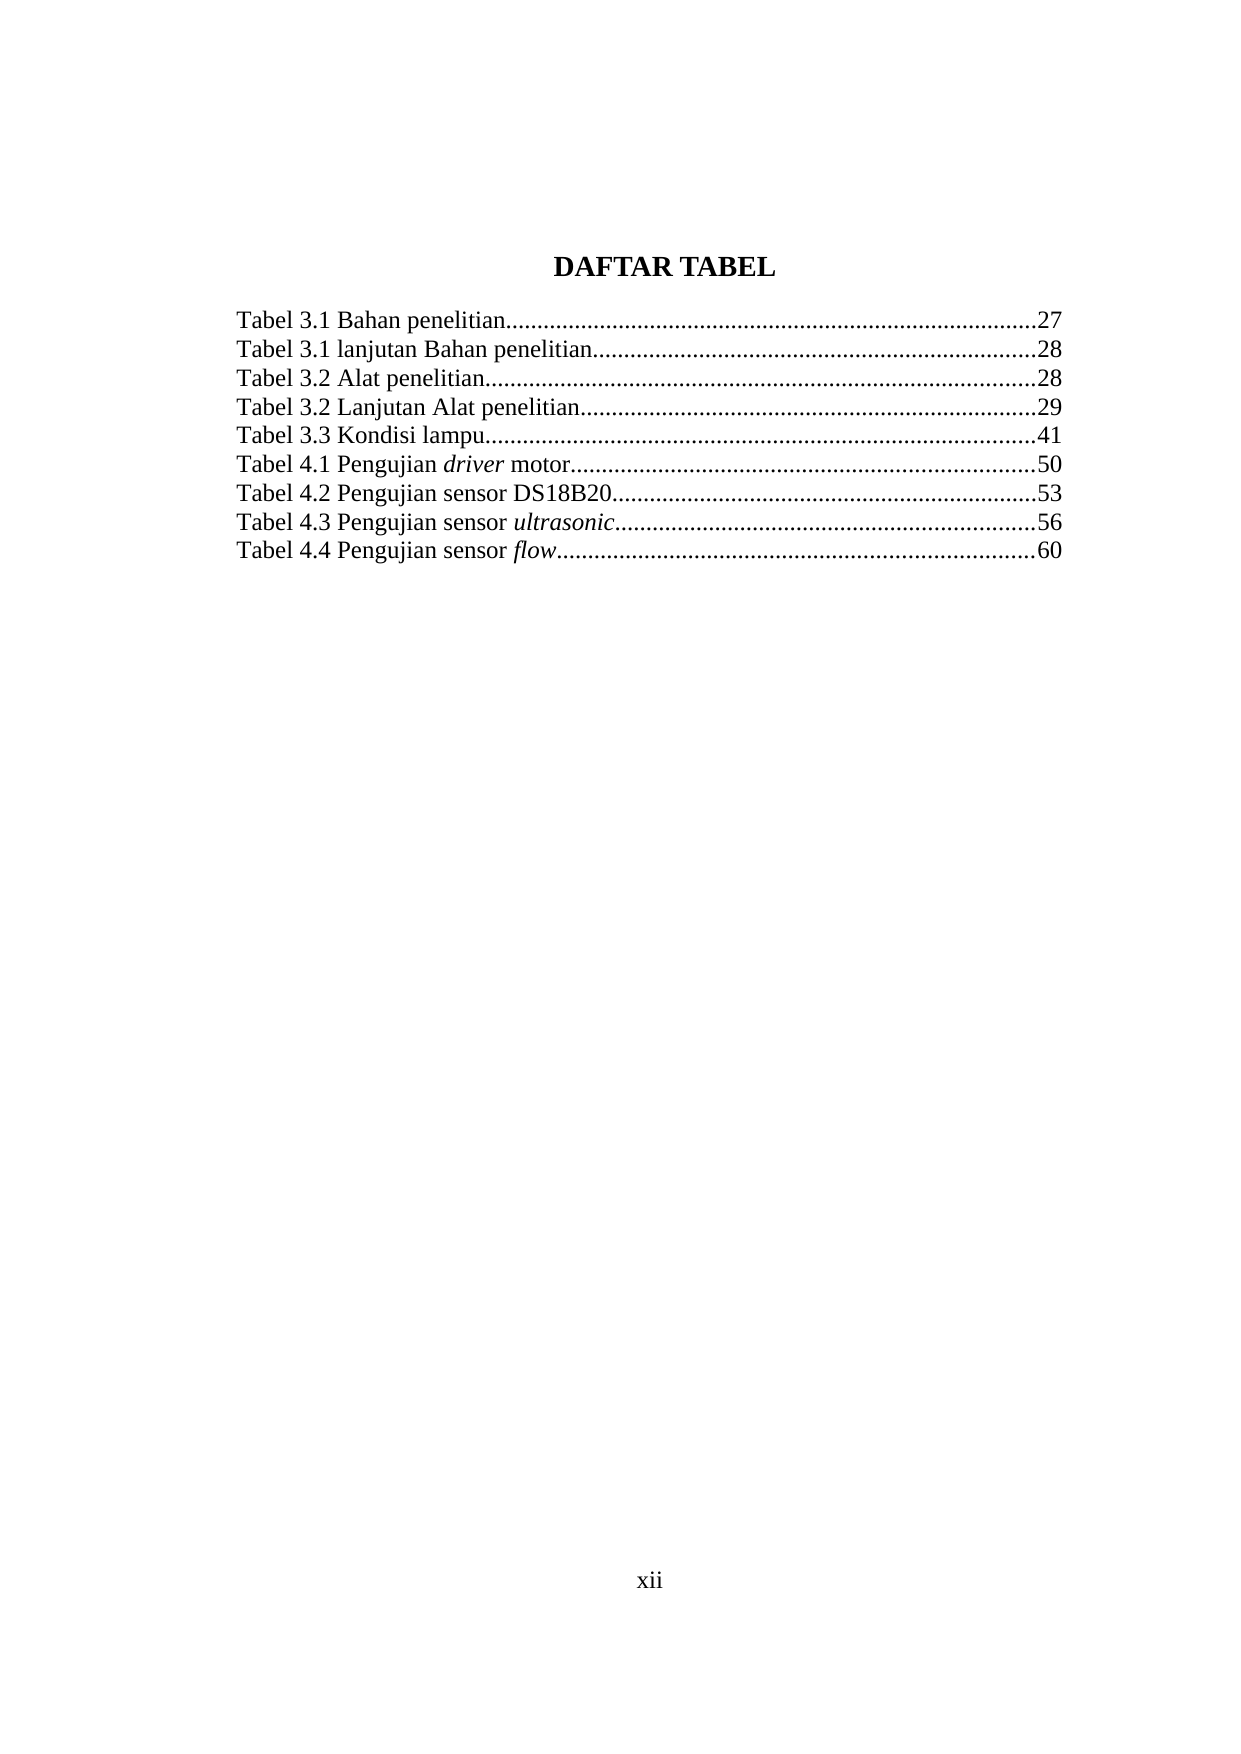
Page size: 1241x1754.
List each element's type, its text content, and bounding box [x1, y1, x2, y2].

text Tabel 3.1 lanjutan Bahan penelitian 28 [236, 334, 1063, 363]
subtitle DAFTAR TABEL [266, 249, 1063, 282]
text Tabel 4.3 Pengujian sensor ultrasonic 56 [236, 507, 1063, 535]
text Tabel 3.1 Bahan penelitian 27 [236, 305, 1063, 334]
text Tabel 3.3 Kondisi lampu 41 [236, 420, 1063, 449]
text Tabel 4.1 Pengujian driver motor 50 [236, 449, 1063, 478]
text Tabel 4.2 Pengujian sensor DS18B20 53 [236, 478, 1063, 507]
text Tabel 3.2 Alat penelitian 28 [236, 363, 1063, 392]
text Tabel 4.4 Pengujian sensor flow 60 [236, 535, 1063, 564]
text Tabel 3.2 Lanjutan Alat penelitian 29 [236, 392, 1063, 420]
